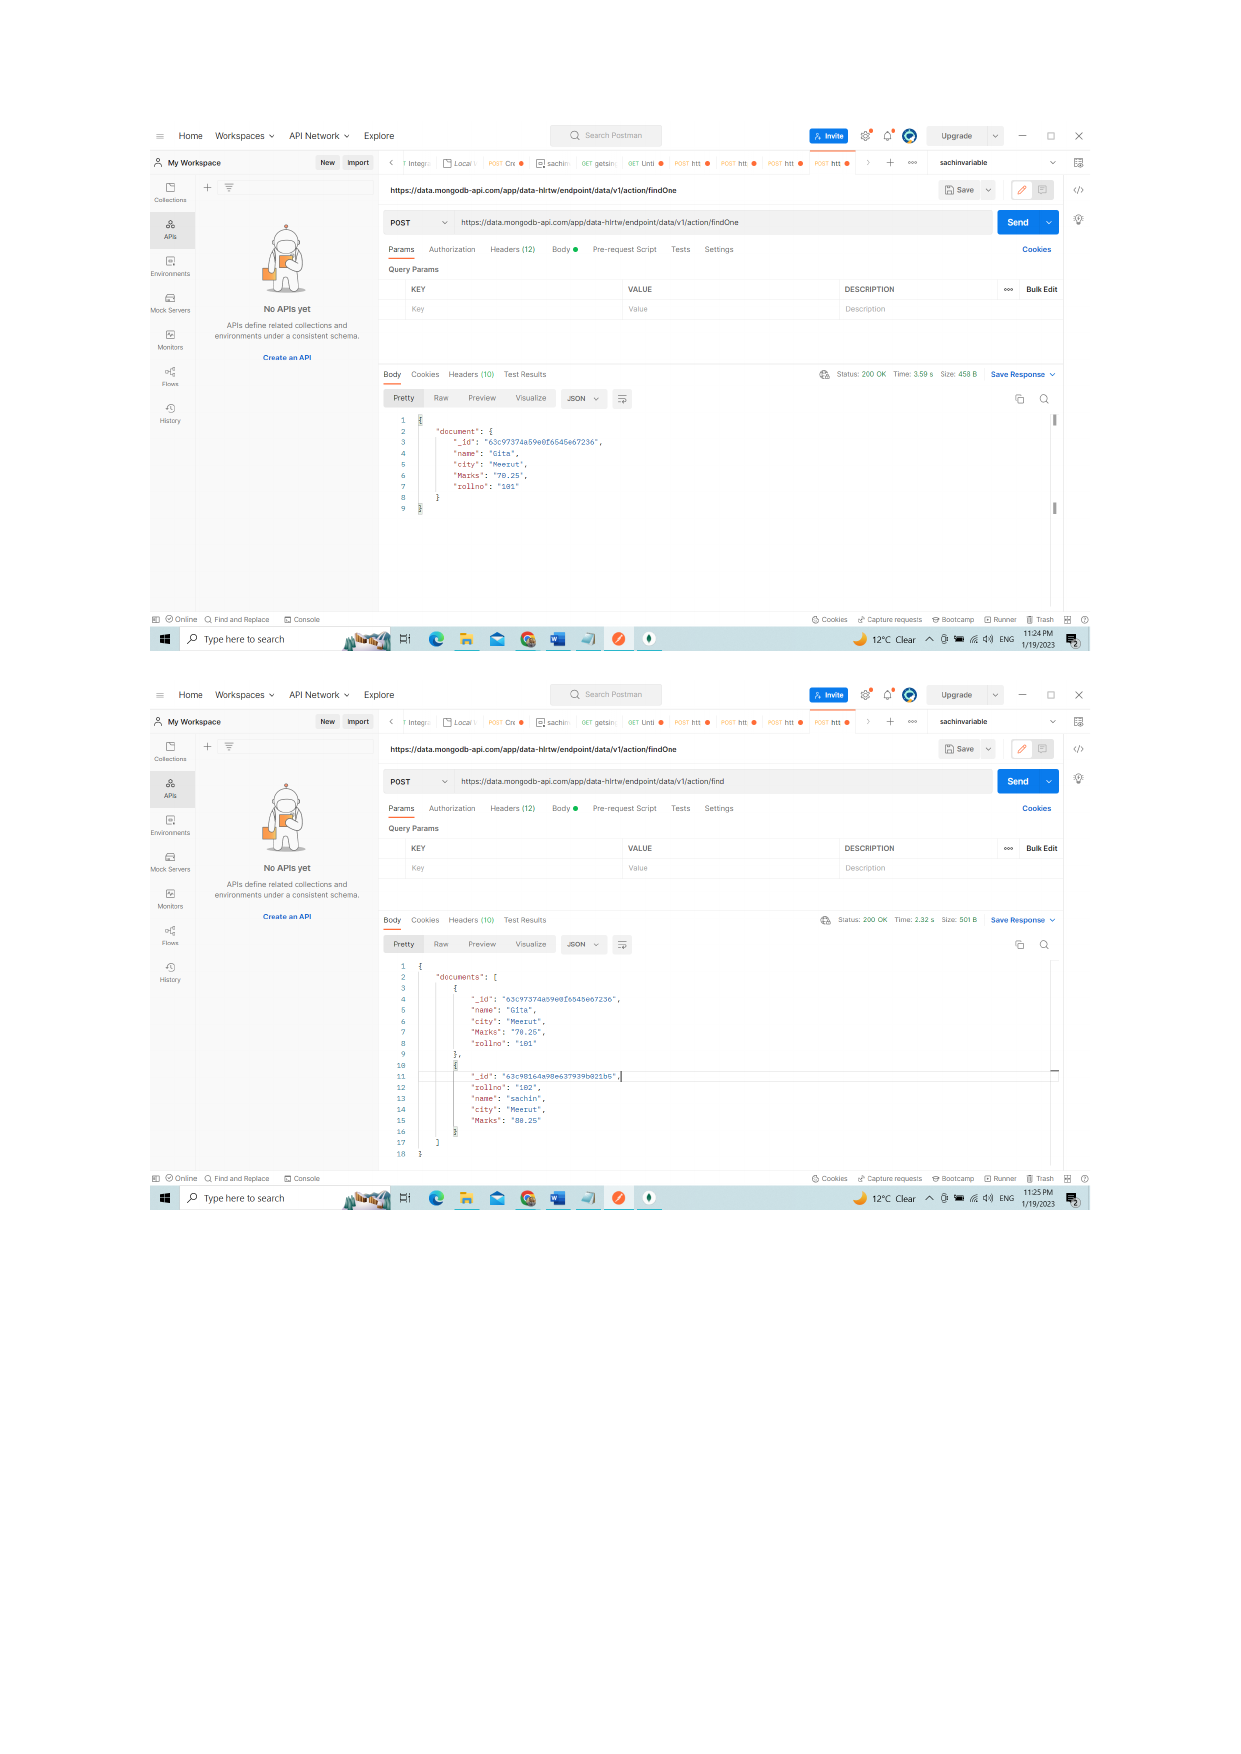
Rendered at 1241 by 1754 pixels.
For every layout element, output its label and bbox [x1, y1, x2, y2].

picture [150, 680, 1091, 1210]
picture [150, 121, 1091, 651]
